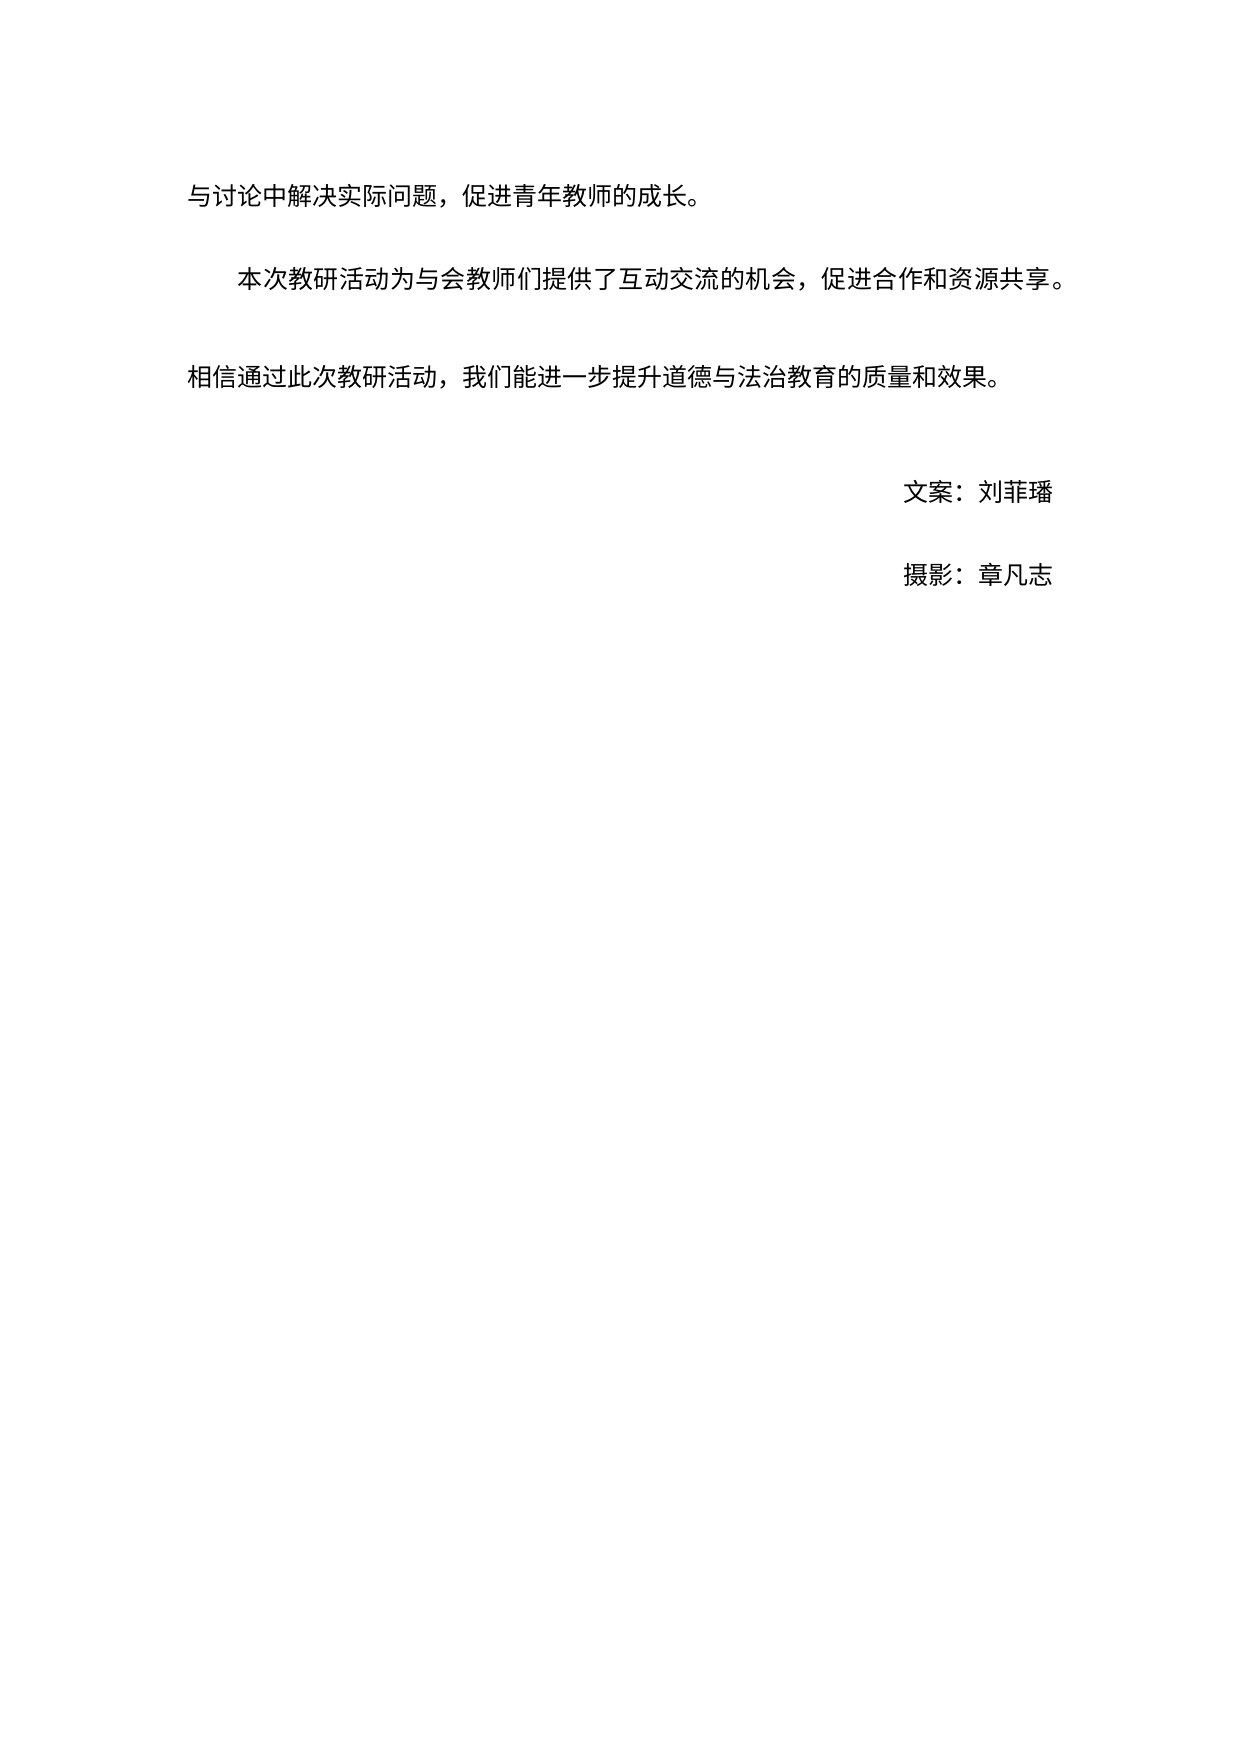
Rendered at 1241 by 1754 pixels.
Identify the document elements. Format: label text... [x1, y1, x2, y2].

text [187, 162, 1053, 227]
text 本次教研活动为与会教师们提供了互动交流的机会，促进合作和资源共享。相信通过此次教研活动，我们能进一步提升道德与法治教育的质量和效果。 [187, 245, 1053, 408]
text 摄影：章凡志 [187, 541, 1053, 606]
text 文案：刘菲璠 [187, 458, 1053, 523]
